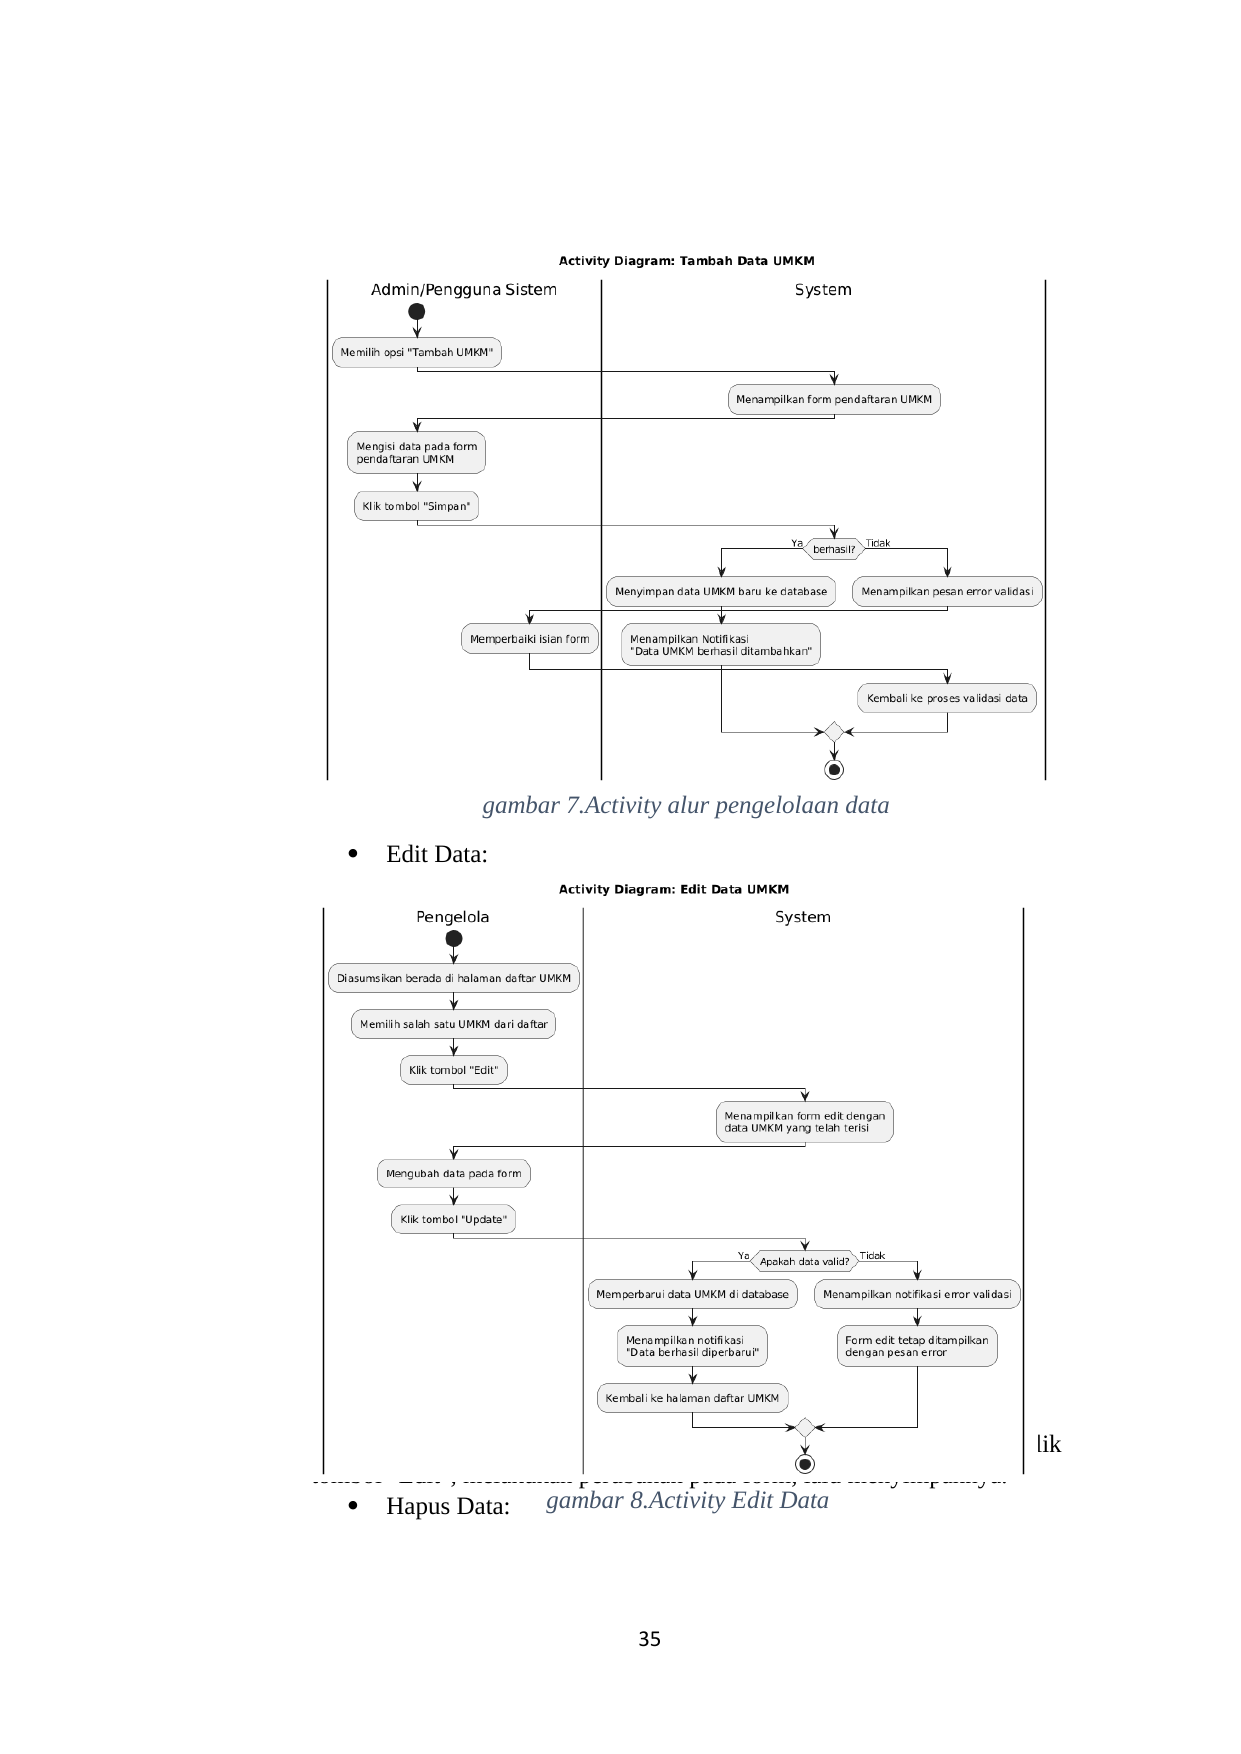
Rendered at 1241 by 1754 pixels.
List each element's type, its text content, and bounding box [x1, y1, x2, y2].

text Edit Data: Pengelola memilih data UMKM yang ingin diubah, mengklik tombol "Edit", melakukan perubahan pada form, lalu menyimpannya. [311, 1429, 1063, 1489]
text gambar 7.Activity alur pengelolaan data [236, 790, 1063, 819]
picture [310, 865, 1039, 1482]
list Hapus Data: [349, 1491, 1063, 1520]
list Edit Data: [349, 839, 1063, 868]
picture [314, 236, 1060, 788]
